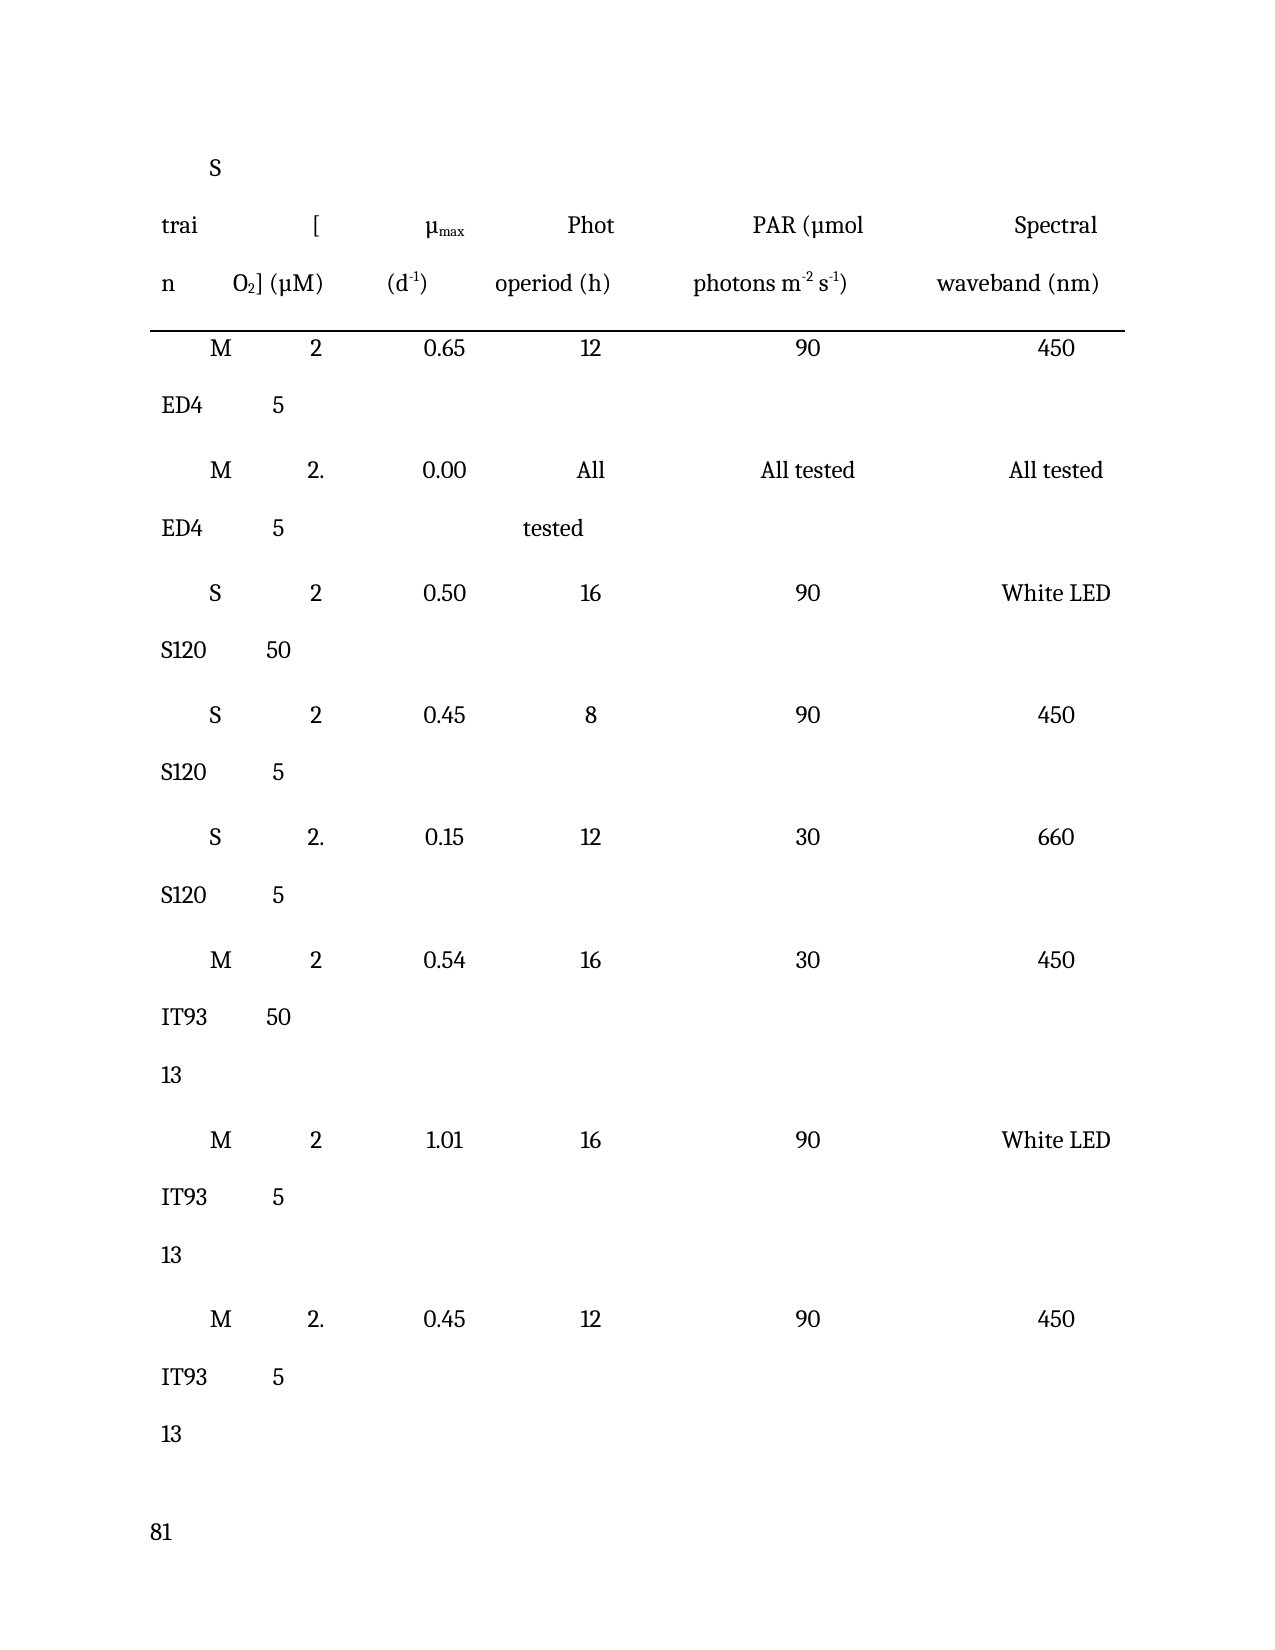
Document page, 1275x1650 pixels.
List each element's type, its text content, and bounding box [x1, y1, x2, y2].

table_cell 8 [478, 697, 628, 819]
table_cell 450 [912, 942, 1125, 1122]
table_header [O2] (µM) [221, 150, 336, 330]
table_cell White LED [912, 575, 1125, 697]
table_cell 2.5 [221, 1302, 336, 1482]
table_cell 30 [629, 942, 912, 1122]
table_cell 90 [629, 697, 912, 819]
table_cell MED4 [150, 452, 221, 575]
table_cell MED4 [150, 332, 221, 452]
table_cell 25 [221, 1122, 336, 1302]
table_cell 90 [629, 332, 912, 452]
table_cell 25 [221, 697, 336, 819]
table_cell 90 [629, 575, 912, 697]
table_cell SS120 [150, 697, 221, 819]
table_header µmax (d-1) [336, 150, 478, 330]
table_cell 90 [629, 1122, 912, 1302]
table_cell 660 [912, 820, 1125, 942]
table_cell 0.00 [336, 452, 478, 575]
table_cell 12 [478, 1302, 628, 1482]
table_cell 12 [478, 332, 628, 452]
table_header PAR (µmol photons m-2 s-1) [629, 150, 912, 330]
table_cell SS120 [150, 575, 221, 697]
table_cell 16 [478, 1122, 628, 1302]
table_cell All tested [912, 452, 1125, 575]
table_cell MIT9313 [150, 942, 221, 1122]
table_cell 1.01 [336, 1122, 478, 1302]
table_cell MIT9313 [150, 1302, 221, 1482]
table_cell 450 [912, 332, 1125, 452]
table_cell 2.5 [221, 820, 336, 942]
table_header Photoperiod (h) [478, 150, 628, 330]
table_cell 250 [221, 575, 336, 697]
table_header Strain [150, 150, 221, 330]
table_cell 16 [478, 942, 628, 1122]
table_cell 0.45 [336, 697, 478, 819]
table_cell 2.5 [221, 452, 336, 575]
table_cell 0.15 [336, 820, 478, 942]
table_cell 0.65 [336, 332, 478, 452]
table_cell 250 [221, 942, 336, 1122]
table_cell 0.45 [336, 1302, 478, 1482]
table_cell 0.50 [336, 575, 478, 697]
table_cell 25 [221, 332, 336, 452]
table_cell White LED [912, 1122, 1125, 1302]
table_cell MIT9313 [150, 1122, 221, 1302]
table_cell 12 [478, 820, 628, 942]
table_cell All tested [629, 452, 912, 575]
table_cell 30 [629, 820, 912, 942]
table_cell 90 [629, 1302, 912, 1482]
table_cell 0.54 [336, 942, 478, 1122]
table_header Spectral waveband (nm) [912, 150, 1125, 330]
table_cell 16 [478, 575, 628, 697]
table_cell 450 [912, 1302, 1125, 1482]
table_cell All tested [478, 452, 628, 575]
table_cell 450 [912, 697, 1125, 819]
table_cell SS120 [150, 820, 221, 942]
